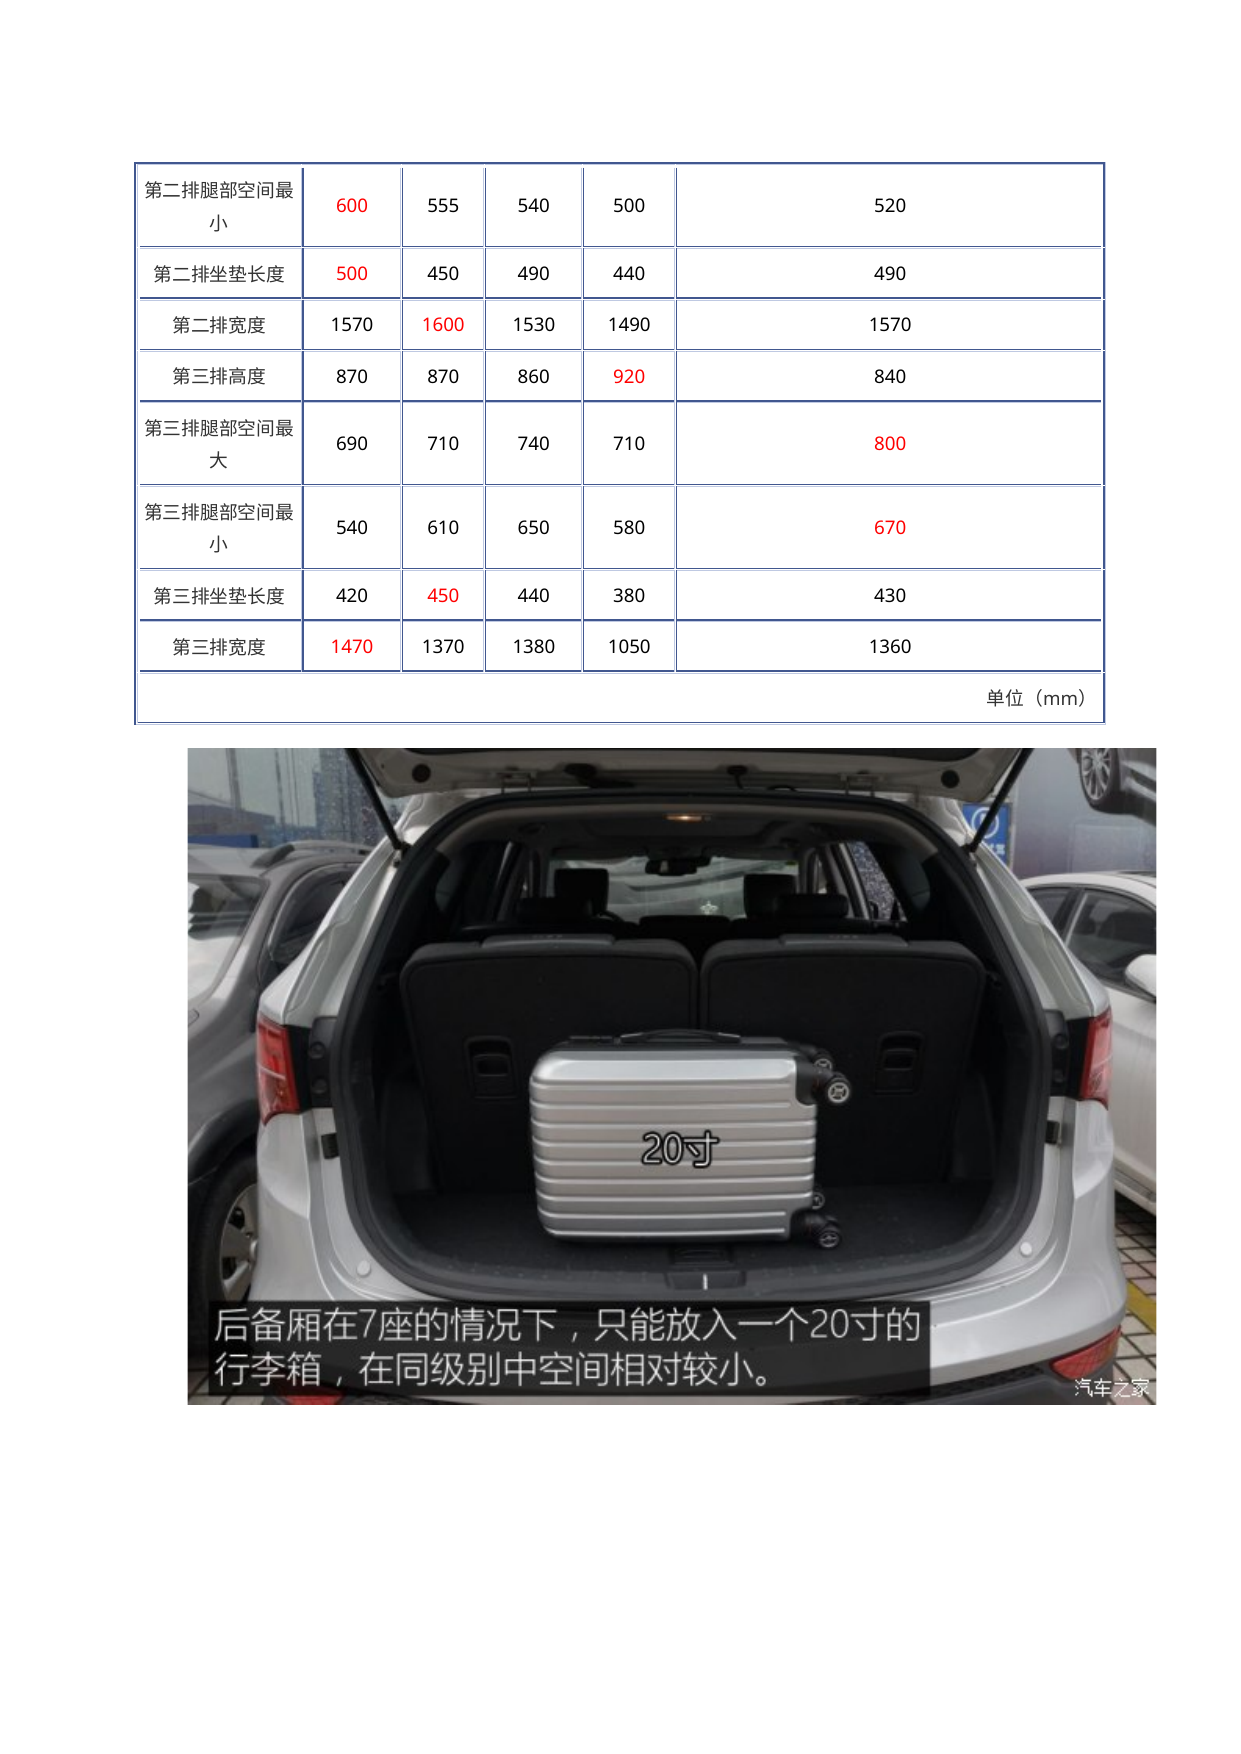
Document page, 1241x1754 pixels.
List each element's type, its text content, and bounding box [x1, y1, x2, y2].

table_cell 第三排宽度 [138, 619, 301, 670]
table_cell 440 [486, 571, 581, 619]
table_cell 580 [584, 487, 674, 568]
table_cell 1570 [677, 297, 1104, 348]
table_cell 490 [486, 249, 581, 297]
table_cell 1570 [304, 301, 400, 348]
table_cell 870 [403, 352, 483, 400]
table_cell 1530 [486, 301, 581, 348]
table_cell 650 [486, 487, 581, 568]
table_cell 440 [584, 249, 674, 297]
table_cell 1470 [304, 622, 400, 670]
table_cell 500 [304, 249, 400, 297]
table_cell 840 [677, 349, 1104, 400]
table_cell 800 [677, 400, 1103, 484]
table_cell 1380 [486, 622, 581, 670]
table_cell 1360 [677, 619, 1103, 670]
table_cell 555 [402, 165, 485, 246]
table_cell 第三排坐垫长度 [136, 568, 302, 619]
table_cell 450 [403, 249, 483, 297]
table_cell 600 [302, 165, 402, 246]
table_cell 740 [486, 403, 581, 484]
table_cell 第三排腿部空间最小 [136, 484, 302, 568]
table_cell 490 [676, 246, 1104, 297]
table_cell 540 [485, 165, 582, 246]
table_cell 第二排坐垫长度 [136, 246, 302, 297]
table_cell 1600 [403, 301, 483, 348]
table_cell 670 [676, 484, 1104, 568]
table_cell 第三排腿部空间最大 [138, 400, 301, 484]
table_cell 920 [584, 352, 674, 400]
table_cell 单位（mm） [138, 670, 1104, 722]
table_cell 710 [584, 403, 674, 484]
table_cell 第二排宽度 [138, 297, 301, 348]
table_cell 500 [583, 165, 676, 246]
table_cell 710 [403, 403, 483, 484]
table_cell 1370 [403, 622, 483, 670]
table_cell 第三排高度 [138, 349, 301, 400]
table_cell 540 [304, 487, 400, 568]
table_cell 690 [304, 403, 400, 484]
table_cell 第二排腿部空间最小 [138, 164, 302, 246]
table_cell 450 [403, 571, 483, 619]
picture [187, 748, 1157, 1405]
table_cell 1490 [584, 301, 674, 348]
table_cell 430 [676, 568, 1104, 619]
table_cell 380 [584, 571, 674, 619]
table_cell 420 [304, 571, 400, 619]
table_cell 520 [676, 165, 1103, 246]
table_cell 610 [403, 487, 483, 568]
table_cell 870 [304, 352, 400, 400]
table_cell 860 [486, 352, 581, 400]
table_cell 1050 [584, 622, 674, 670]
